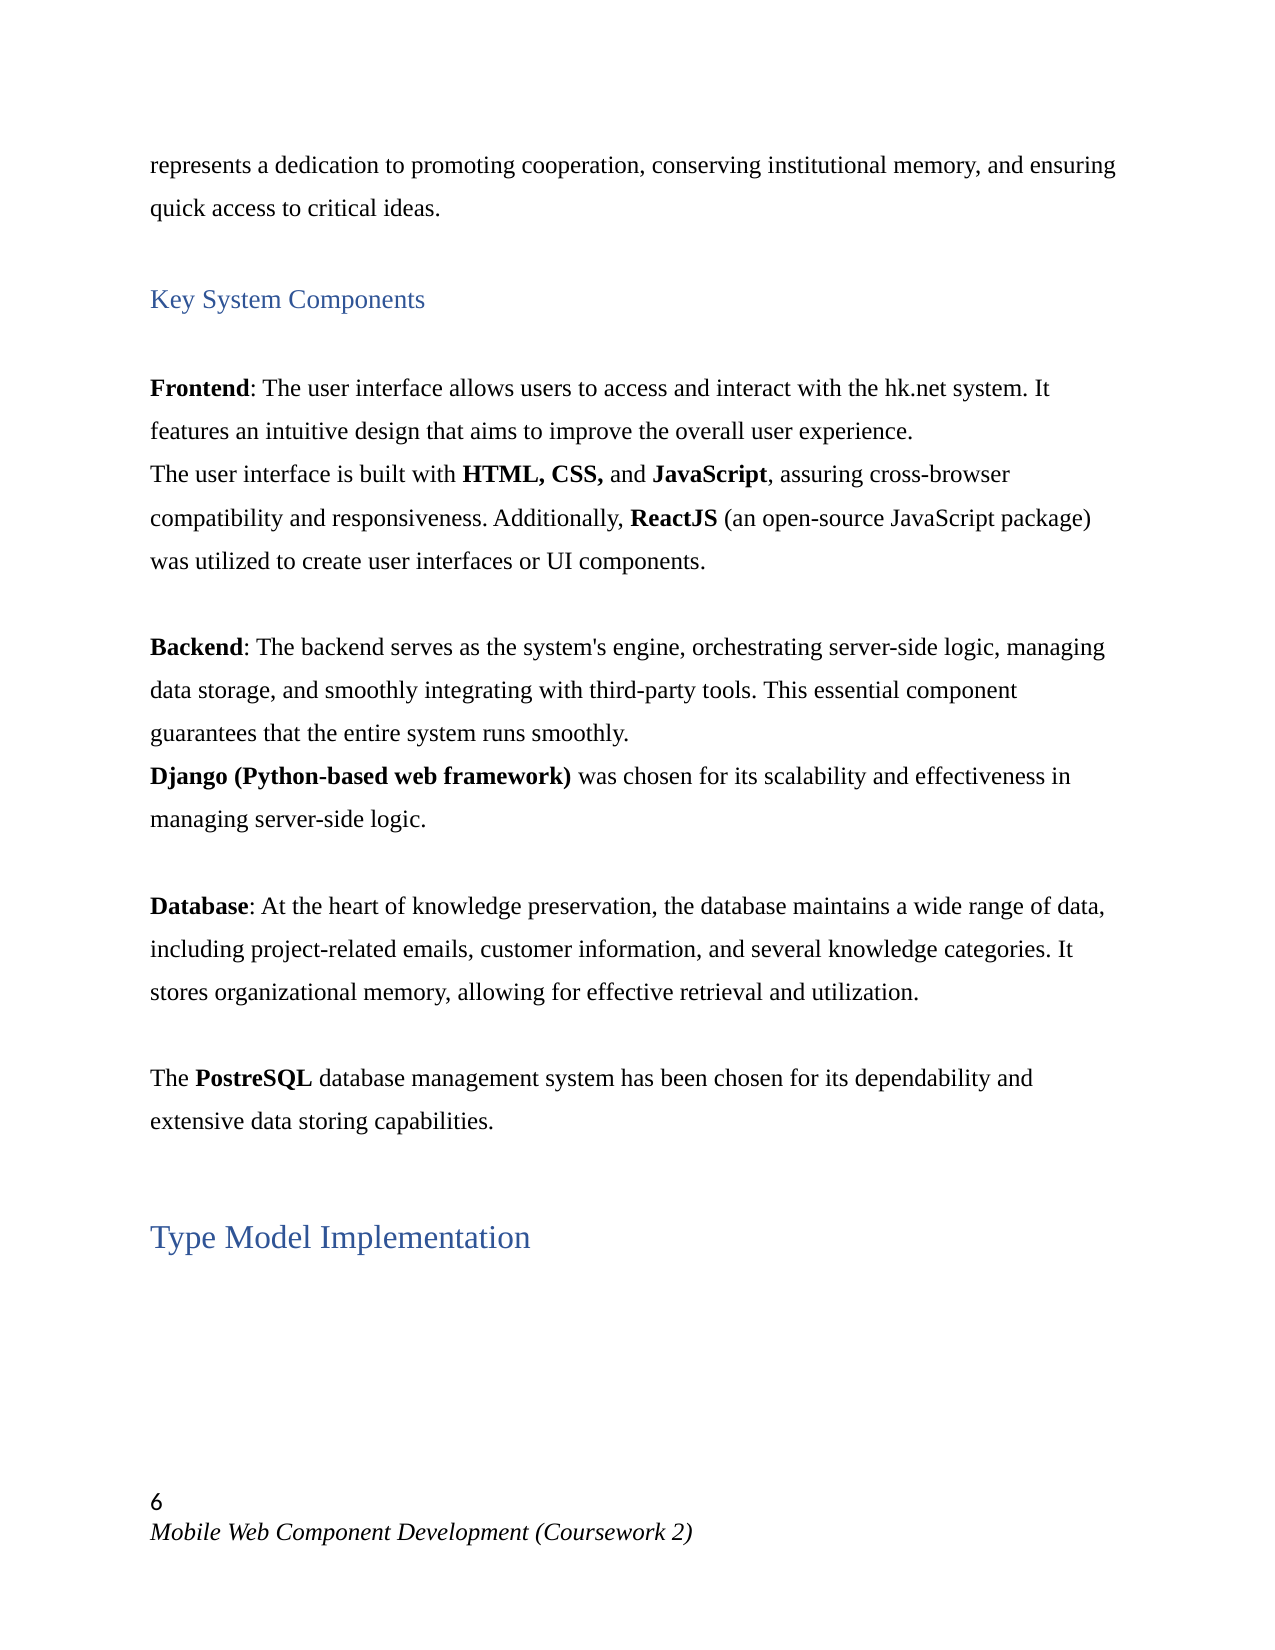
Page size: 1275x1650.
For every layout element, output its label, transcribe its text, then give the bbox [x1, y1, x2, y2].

text The user interface is built with HTML, CSS, and JavaScript, assuring cross-browser compatibility and responsiveness. Additionally, ReactJS (an open-source JavaScript package) was utilized to create user interfaces or UI components. [150, 459, 1125, 574]
text Backend: The backend serves as the system's engine, orchestrating server-side logic, managing data storage, and smoothly integrating with third-party tools. This essential component guarantees that the entire system runs smoothly. [150, 632, 1125, 747]
subtitle Type Model Implementation [150, 1218, 1125, 1256]
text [150, 150, 1125, 222]
text The PostreSQL database management system has been chosen for its dependability and extensive data storing capabilities. [150, 1063, 1125, 1135]
subtitle Key System Components [150, 283, 1125, 315]
text Frontend: The user interface allows users to access and interact with the hk.net system. It features an intuitive design that aims to improve the overall user experience. [150, 373, 1125, 445]
text Django (Python-based web framework) was chosen for its scalability and effectiveness in managing server-side logic. [150, 761, 1125, 833]
text Database: At the heart of knowledge preservation, the database maintains a wide range of data, including project-related emails, customer information, and several knowledge categories. It stores organizational memory, allowing for effective retrieval and utilization. [150, 891, 1125, 1006]
